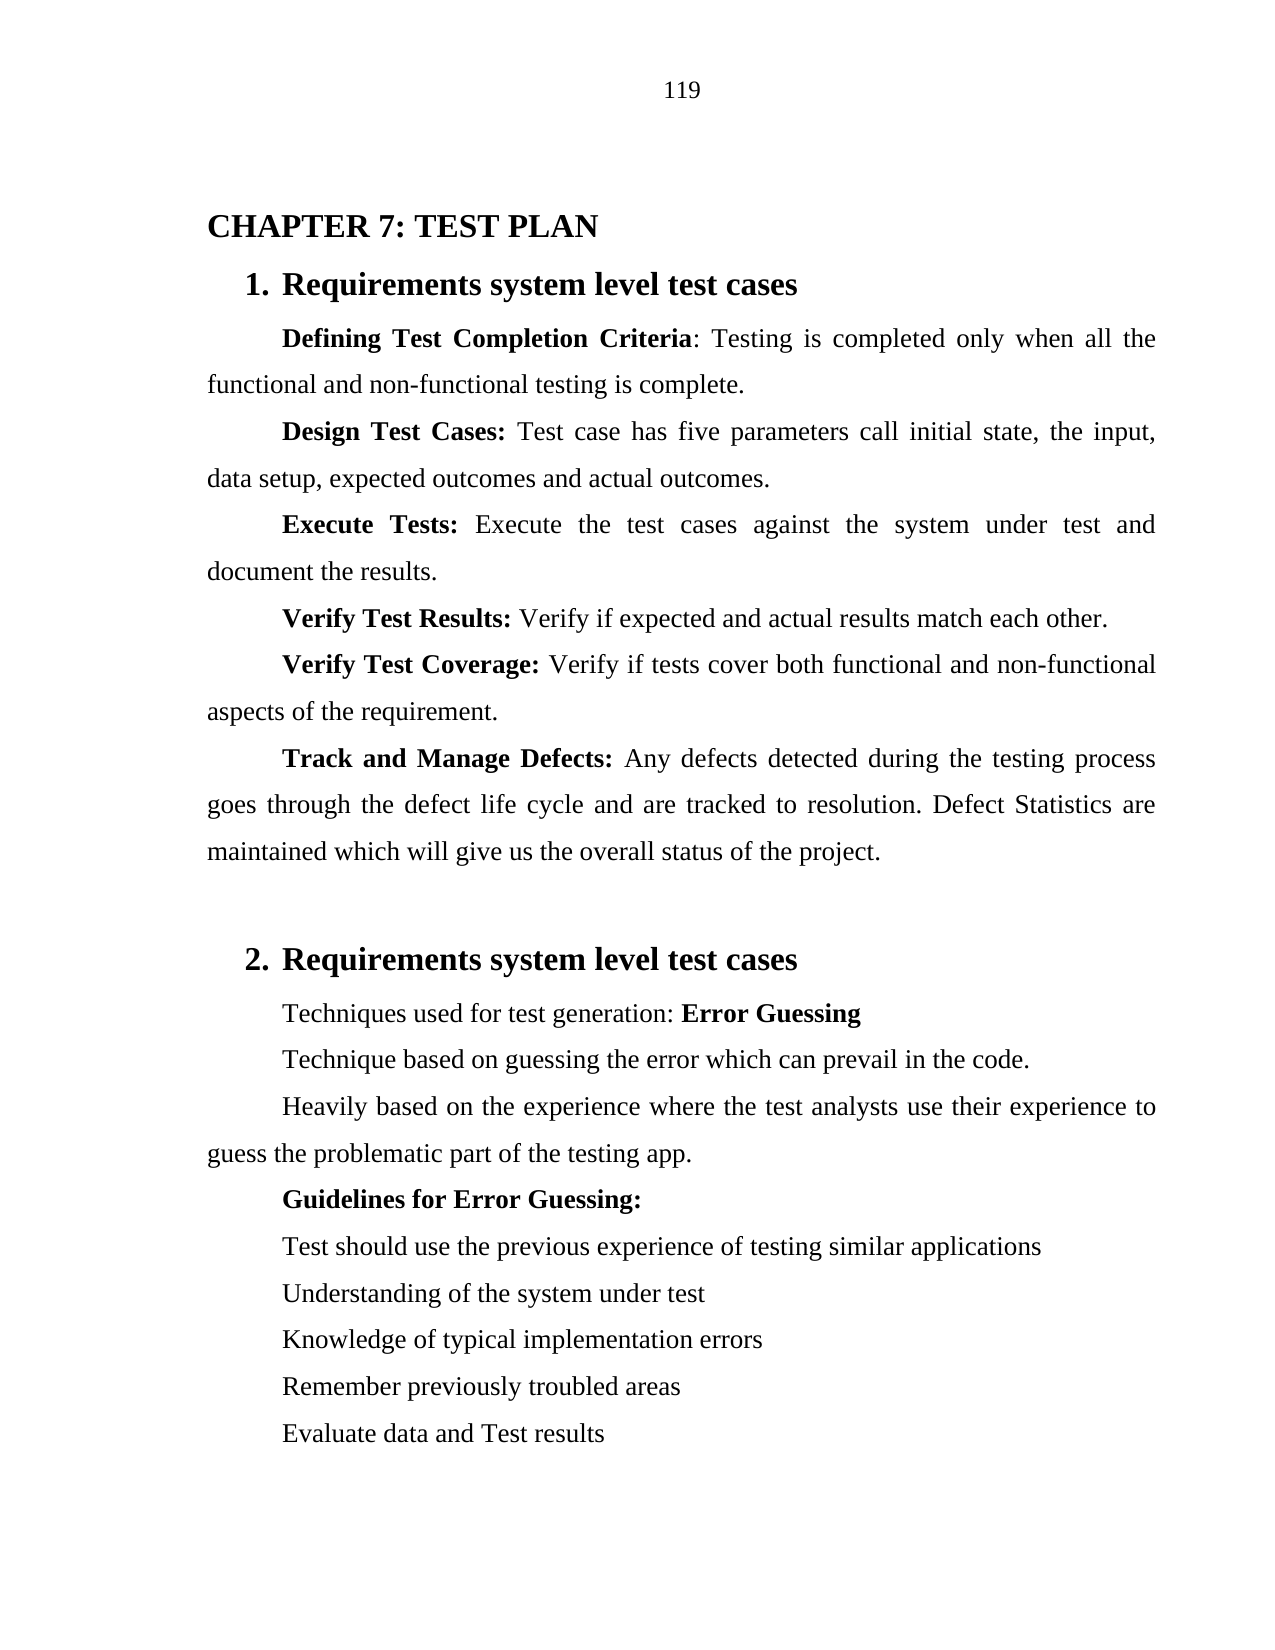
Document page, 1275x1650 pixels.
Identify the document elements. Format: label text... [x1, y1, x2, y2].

text Techniques used for test generation: Error Guessing [207, 997, 1157, 1028]
text Remember previously troubled areas [207, 1370, 1157, 1401]
text Verify Test Results: Verify if expected and actual results match each other. [207, 602, 1157, 633]
list Requirements system level test cases [244, 264, 1157, 303]
text Technique based on guessing the error which can prevail in the code. [207, 1043, 1157, 1074]
text Defining Test Completion Criteria: Testing is completed only when all the functional and non-functional testing is complete. [207, 322, 1157, 399]
text Knowledge of typical implementation errors [207, 1323, 1157, 1354]
text Understanding of the system under test [207, 1277, 1157, 1308]
text Design Test Cases: Test case has five parameters call initial state, the input, data setup, expected outcomes and actual outcomes. [207, 415, 1157, 493]
text Evaluate data and Test results [207, 1417, 1157, 1448]
text CHAPTER 7: TEST PLAN [207, 207, 1157, 245]
text Execute Tests: Execute the test cases against the system under test and document the results. [207, 508, 1157, 586]
text Verify Test Coverage: Verify if tests cover both functional and non-functional aspects of the requirement. [207, 648, 1157, 726]
list Requirements system level test cases [244, 939, 1157, 978]
text Test should use the previous experience of testing similar applications [207, 1230, 1157, 1261]
text Guidelines for Error Guessing: [207, 1183, 1157, 1214]
text Track and Manage Defects: Any defects detected during the testing process goes through the defect life cycle and are tracked to resolution. Defect Statistics are maintained which will give us the overall status of the project. [207, 742, 1157, 866]
text Heavily based on the experience where the test analysts use their experience to guess the problematic part of the testing app. [207, 1090, 1157, 1168]
